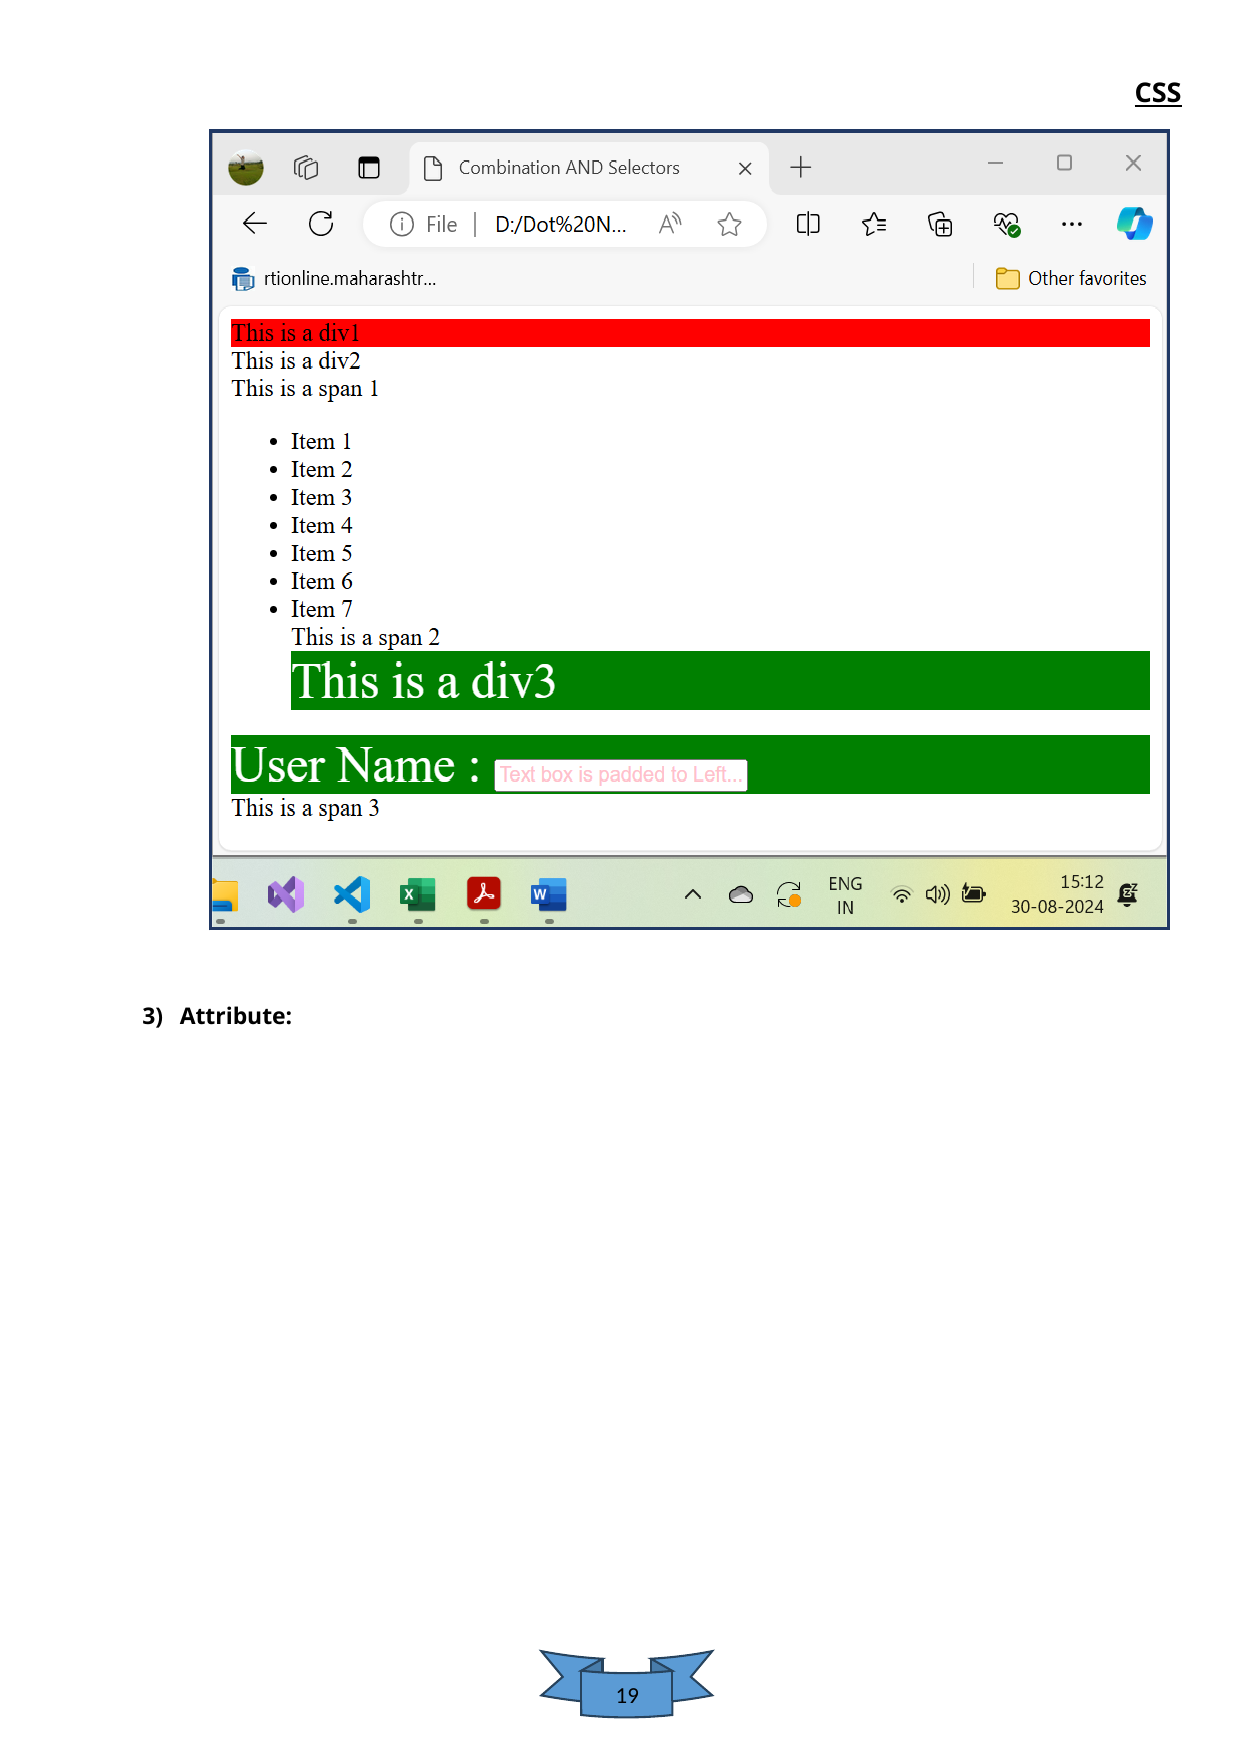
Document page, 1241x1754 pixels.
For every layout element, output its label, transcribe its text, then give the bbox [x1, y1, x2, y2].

picture [212, 133, 1167, 927]
list Attribute: [142, 1000, 1181, 1031]
